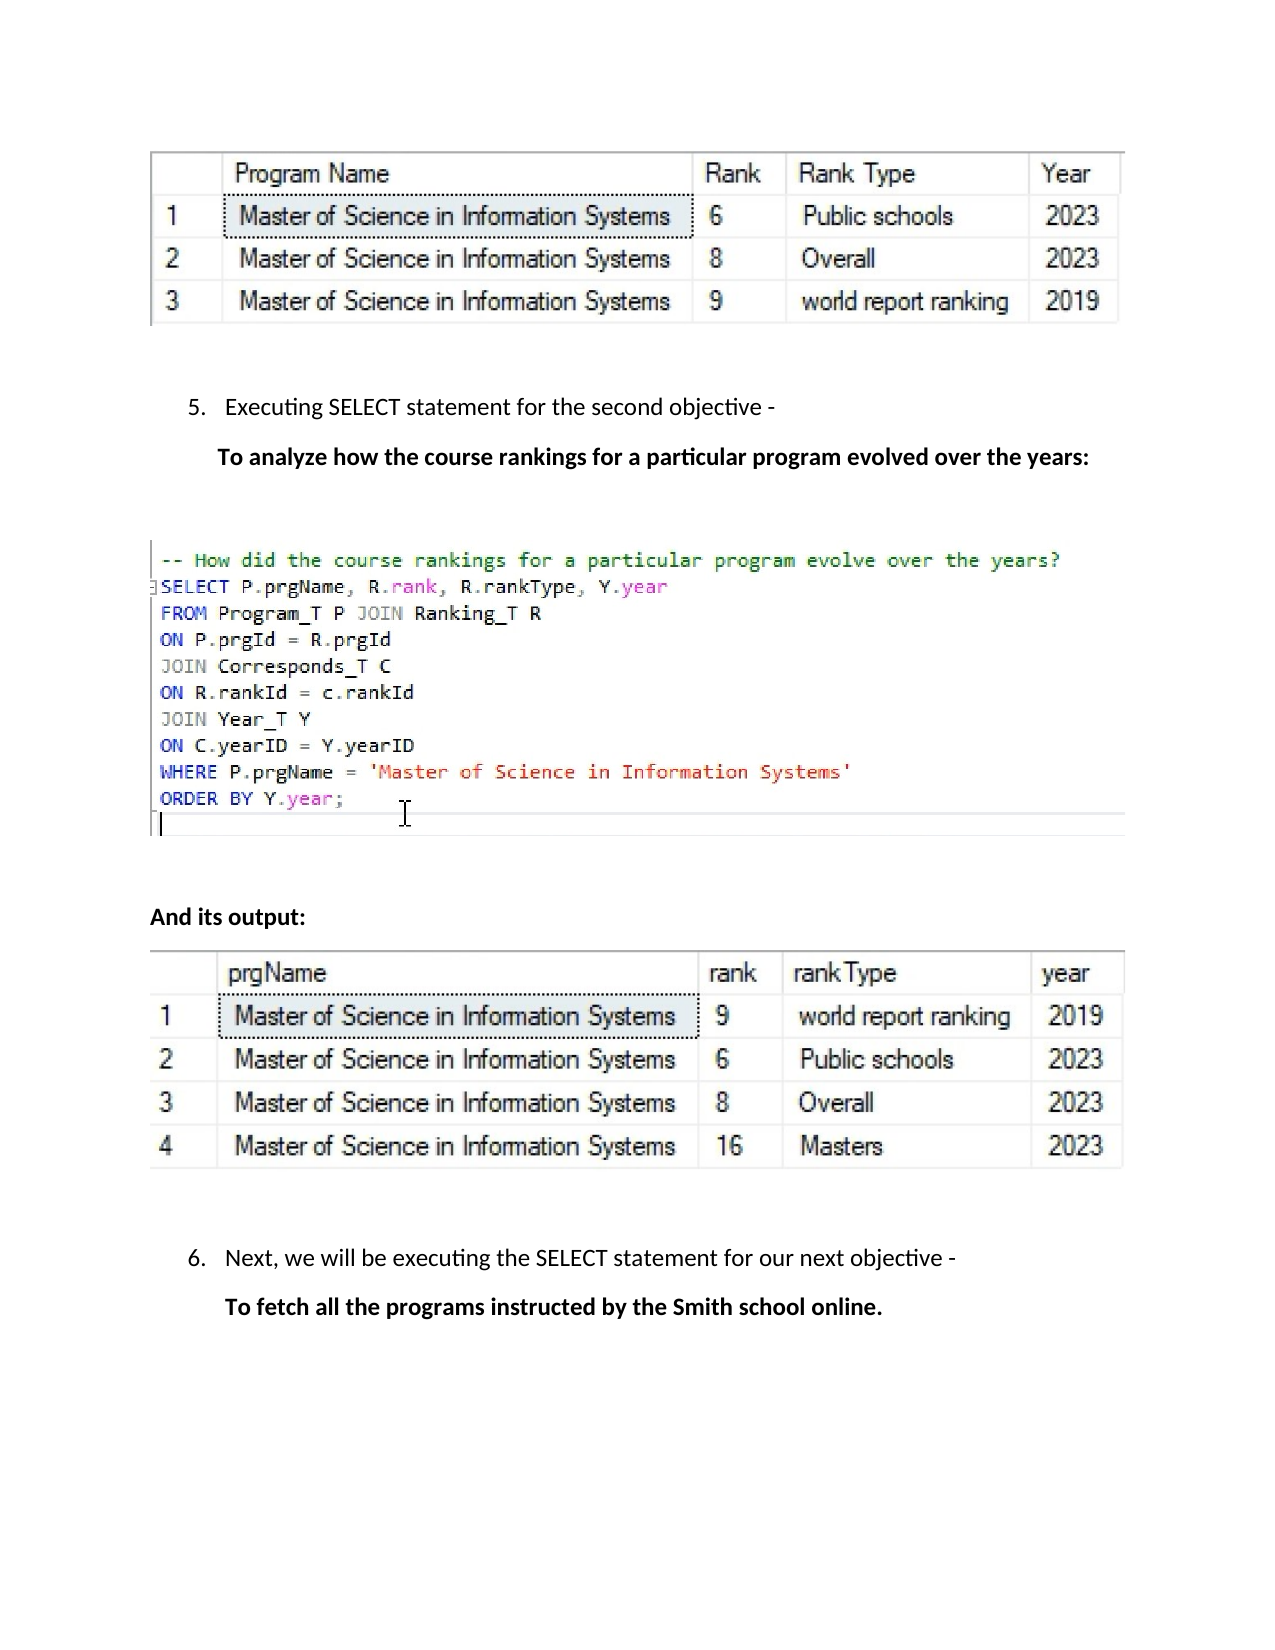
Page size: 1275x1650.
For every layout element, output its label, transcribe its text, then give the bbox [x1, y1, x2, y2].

text To analyze how the course rankings for a particular program evolved over the years: [150, 441, 1125, 472]
text To fetch all the programs instructed by the Smith school online. [225, 1291, 1125, 1322]
list Executing SELECT statement for the second objective - [187, 392, 1125, 422]
picture [150, 150, 1125, 326]
list Next, we will be executing the SELECT statement for our next objective - [187, 1242, 1125, 1272]
picture [150, 540, 1125, 836]
picture [150, 950, 1125, 1176]
text And its output: [150, 901, 1125, 931]
